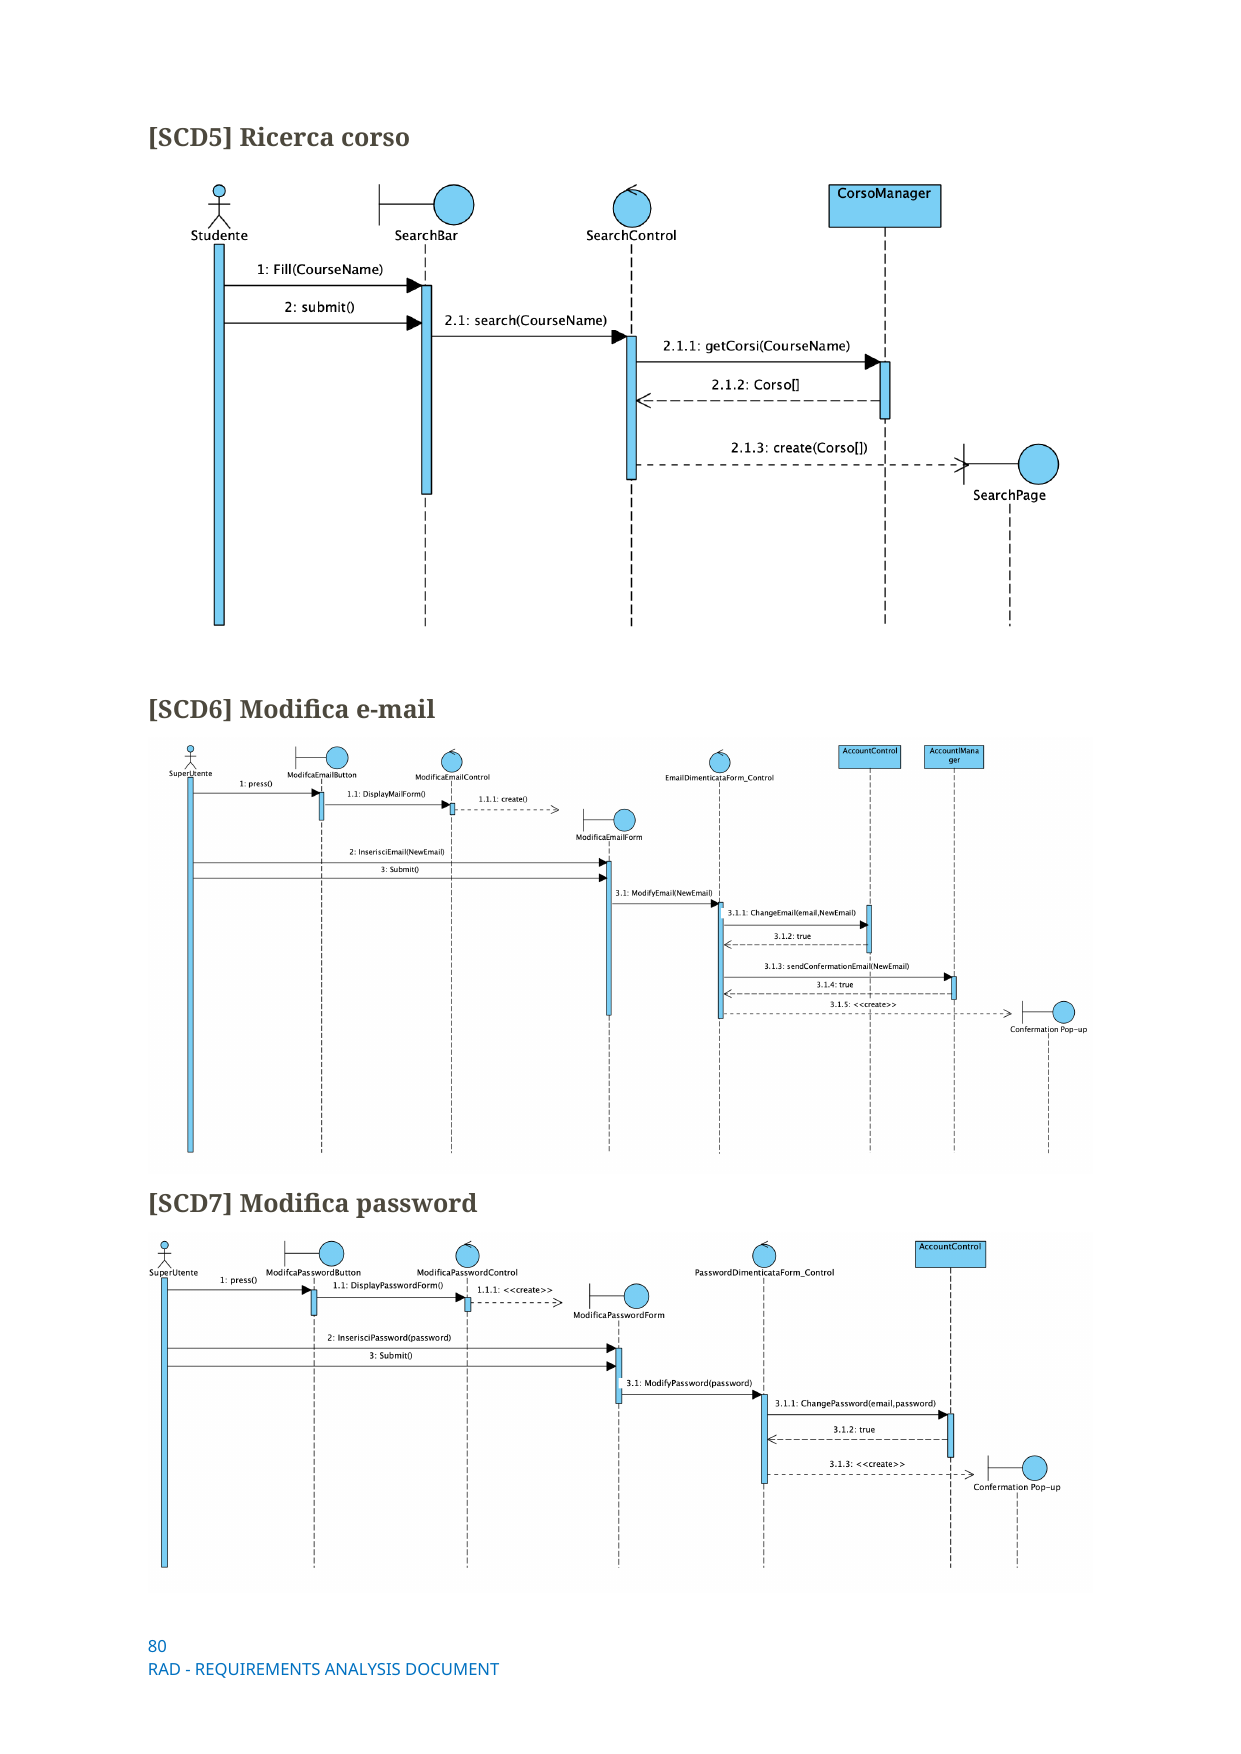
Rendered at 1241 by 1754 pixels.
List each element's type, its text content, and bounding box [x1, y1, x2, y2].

picture [147, 1232, 1093, 1593]
subtitle [SCD6] Modifica e-mail [148, 691, 1092, 725]
subtitle [SCD5] Ricerca corso [148, 119, 1092, 154]
picture [147, 737, 1093, 1174]
picture [147, 166, 1093, 679]
subtitle [SCD7] Modifica password [148, 1186, 1092, 1220]
